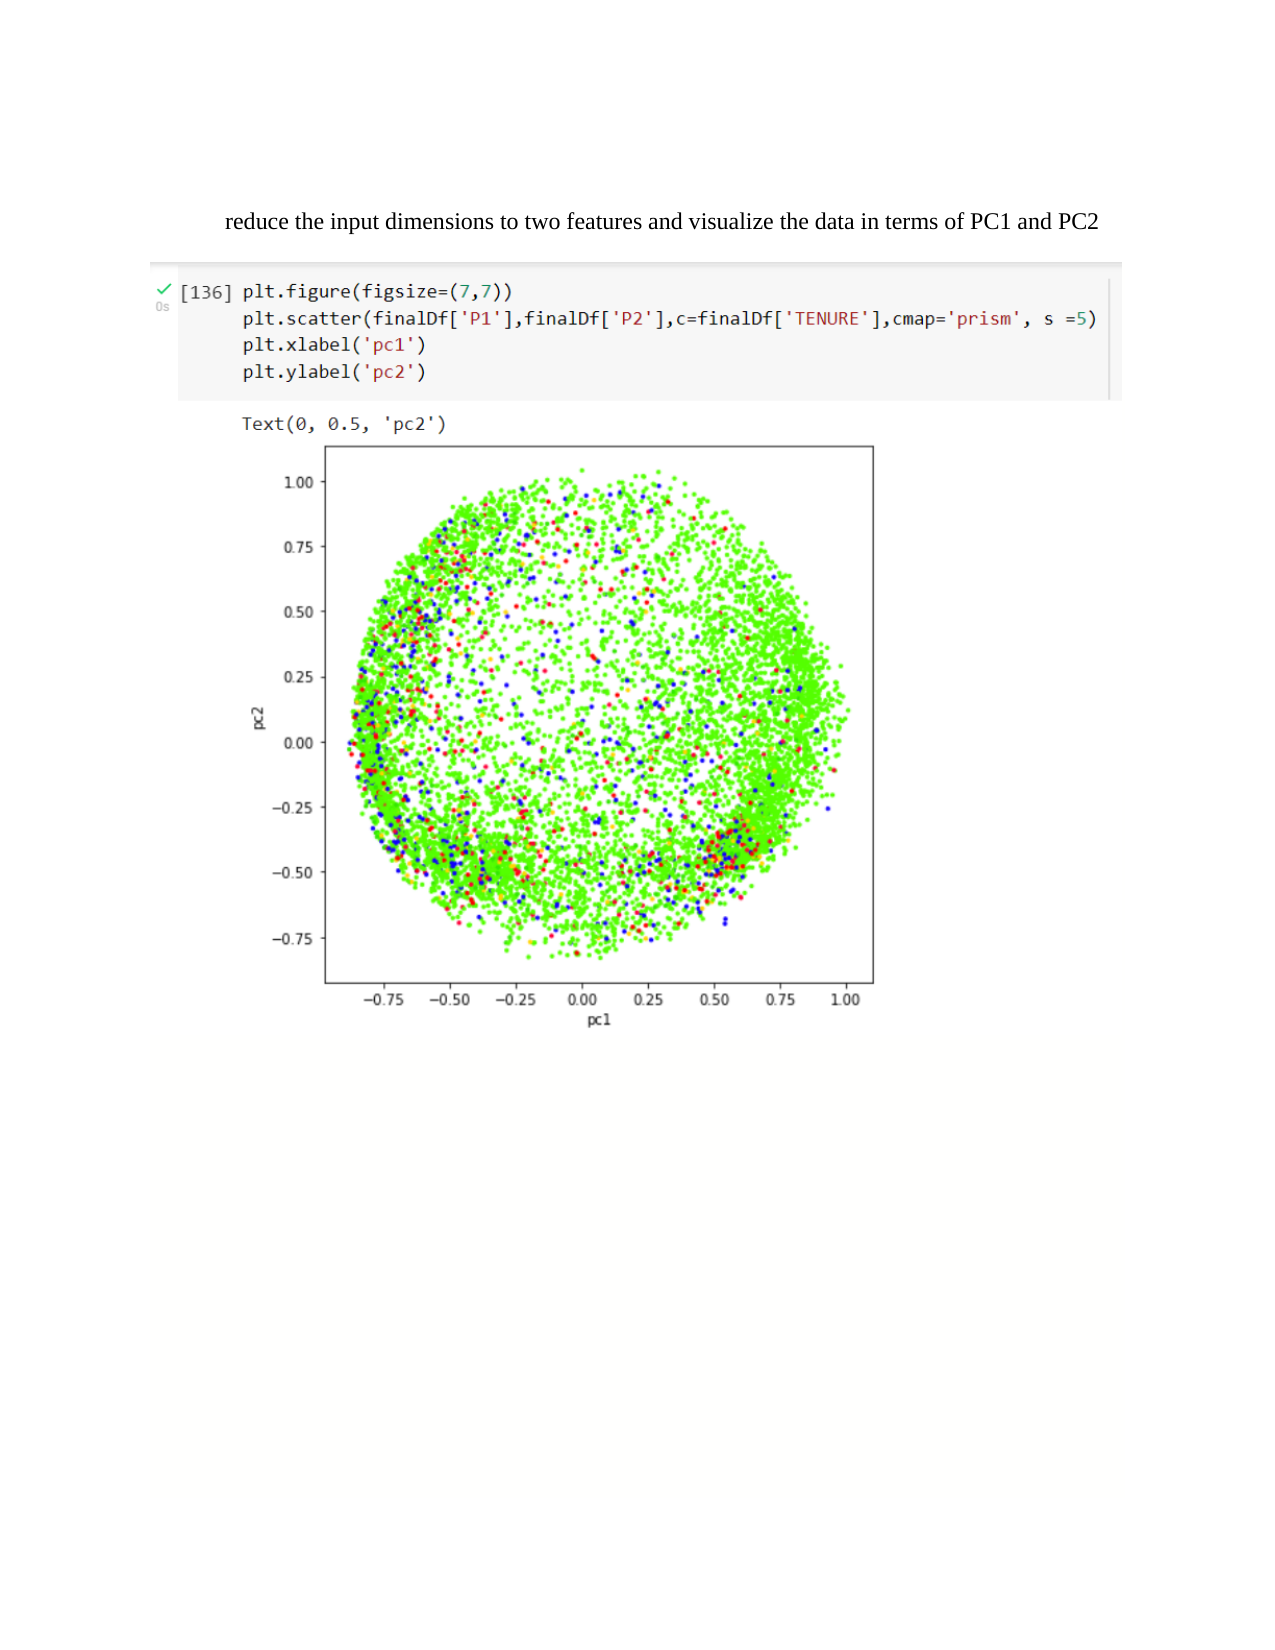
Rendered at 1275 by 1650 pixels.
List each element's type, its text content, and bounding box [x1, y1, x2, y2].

list reduce the input dimensions to two features and visualize the data in terms of PC1 and PC2 [150, 207, 1125, 234]
picture [150, 262, 1122, 1035]
